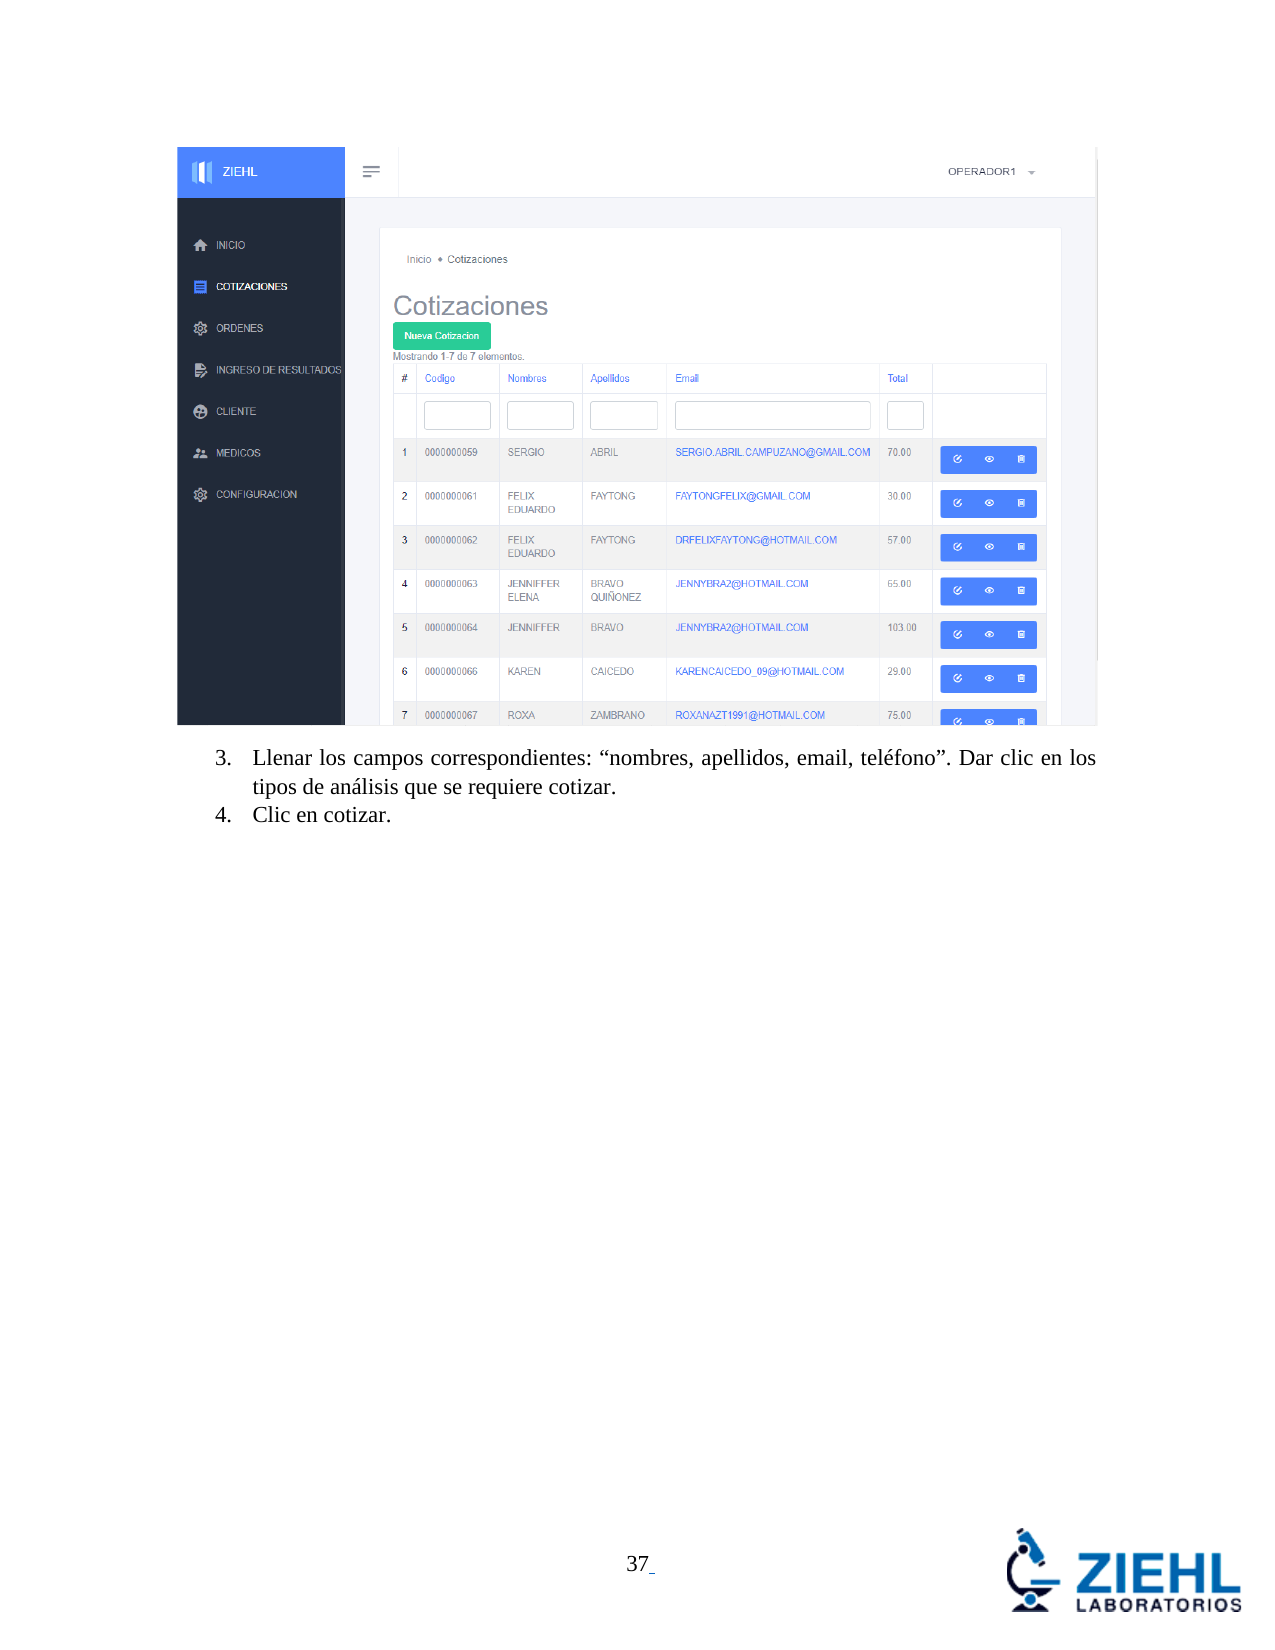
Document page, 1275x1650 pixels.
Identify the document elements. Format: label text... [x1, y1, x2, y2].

list Clic en cotizar. [215, 801, 1098, 828]
list Llenar los campos correspondientes: “nombres, apellidos, email, teléfono”. Dar clic en los tipos de análisis que se requiere cotizar. [215, 744, 1098, 799]
picture [1007, 1528, 1242, 1612]
